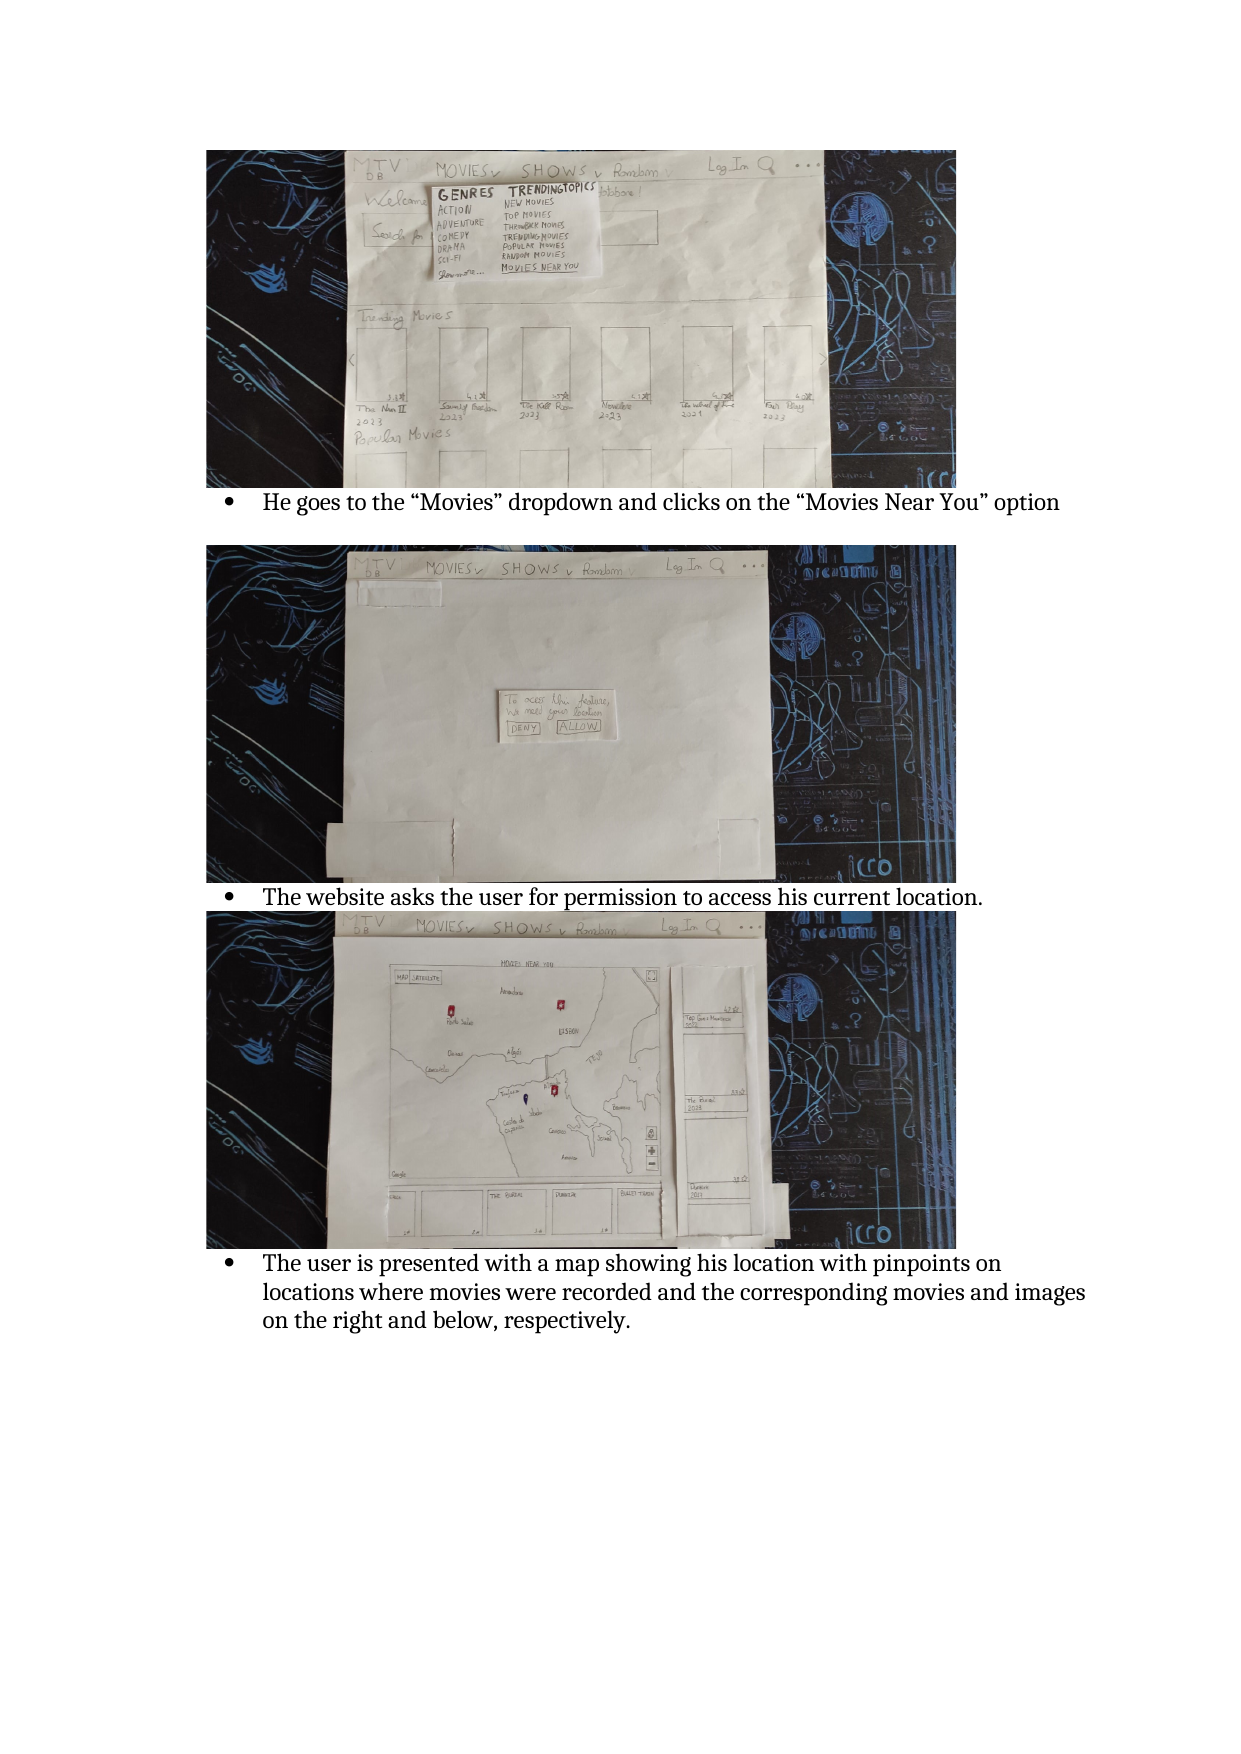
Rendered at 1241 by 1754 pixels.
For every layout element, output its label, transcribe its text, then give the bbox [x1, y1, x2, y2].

list The user is presented with a map showing his location with pinpoints on locations where movies were recorded and the corresponding movies and images on the right and below, respectively. [225, 1249, 1093, 1335]
list He goes to the “Movies” dropdown and clicks on the “Movies Near You” option [225, 487, 1093, 516]
list The website asks the user for permission to access his current location. [225, 882, 1093, 911]
